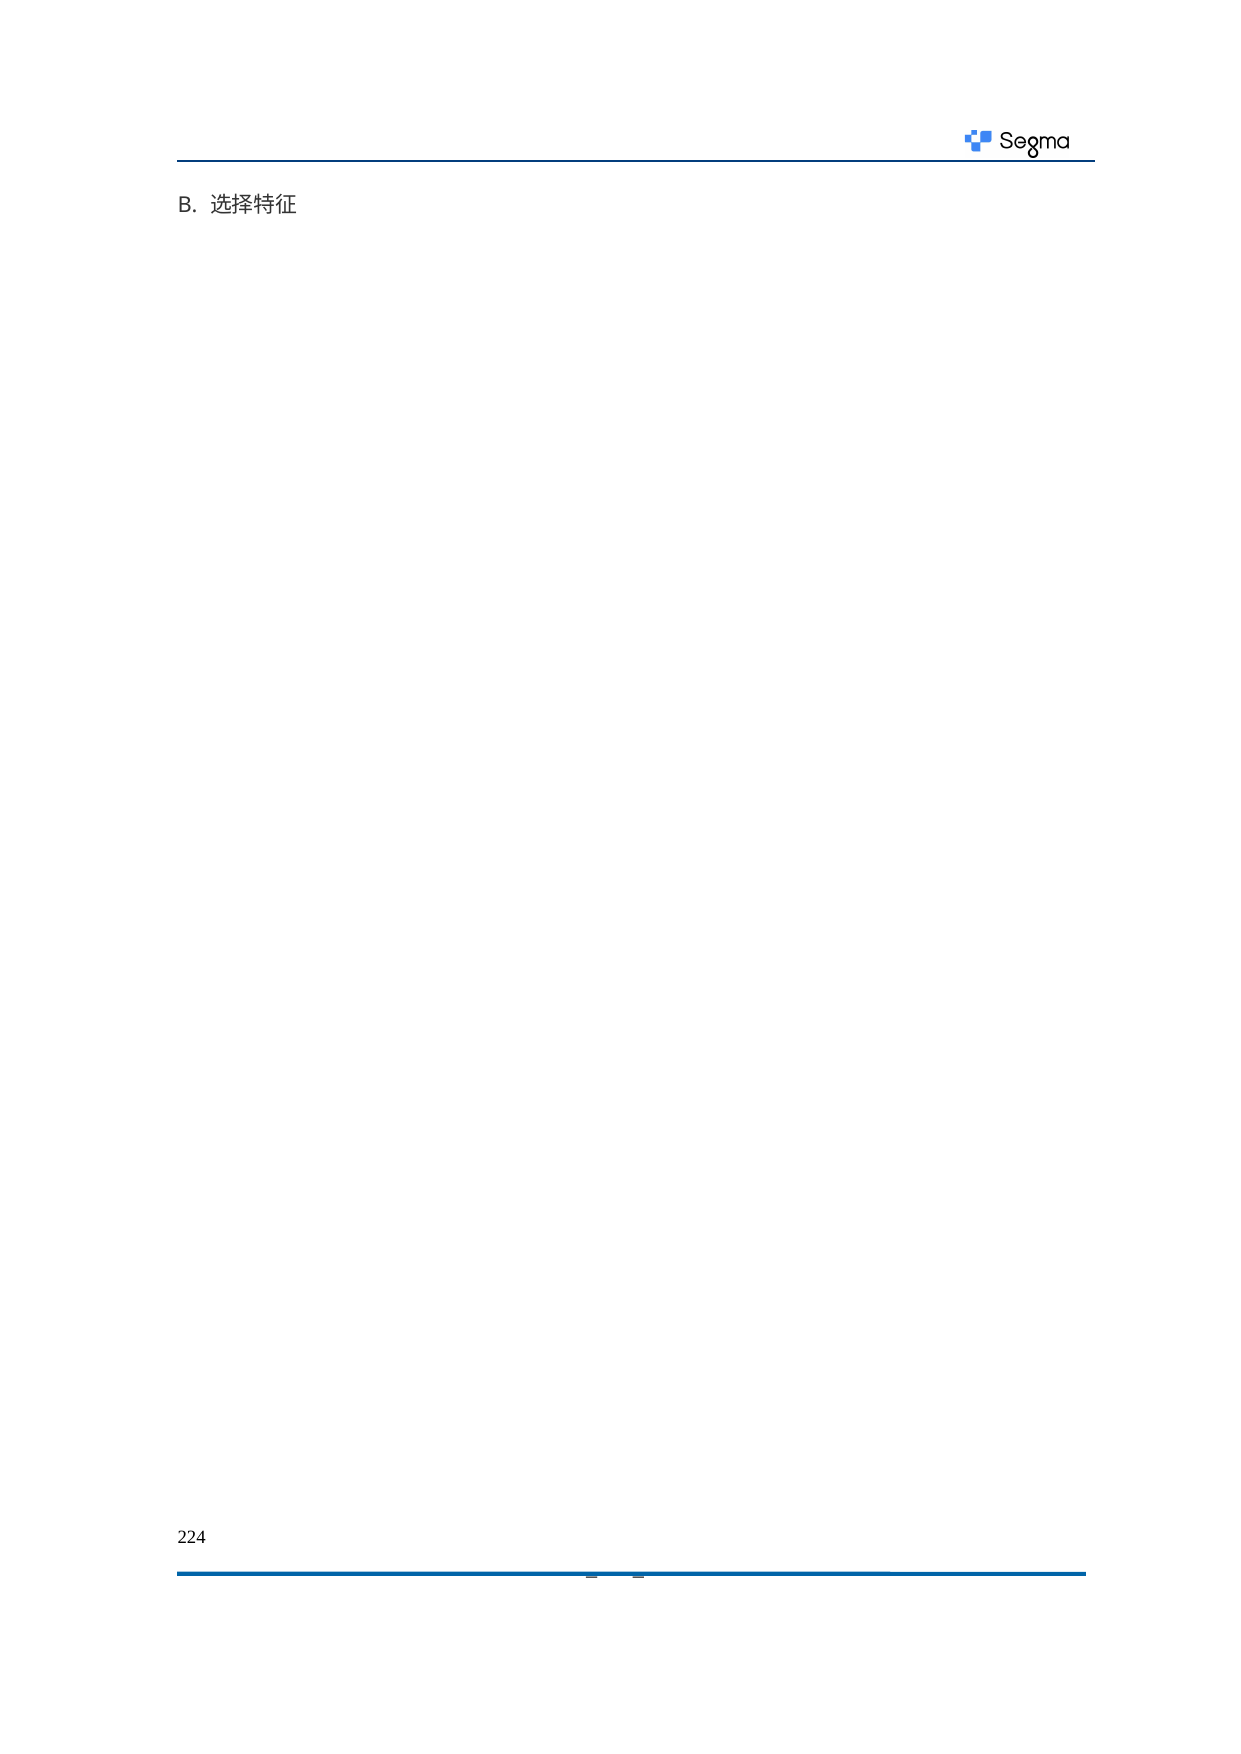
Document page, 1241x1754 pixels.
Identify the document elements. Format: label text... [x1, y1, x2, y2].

picture [964, 130, 1069, 158]
list 选择特征 [177, 187, 297, 218]
